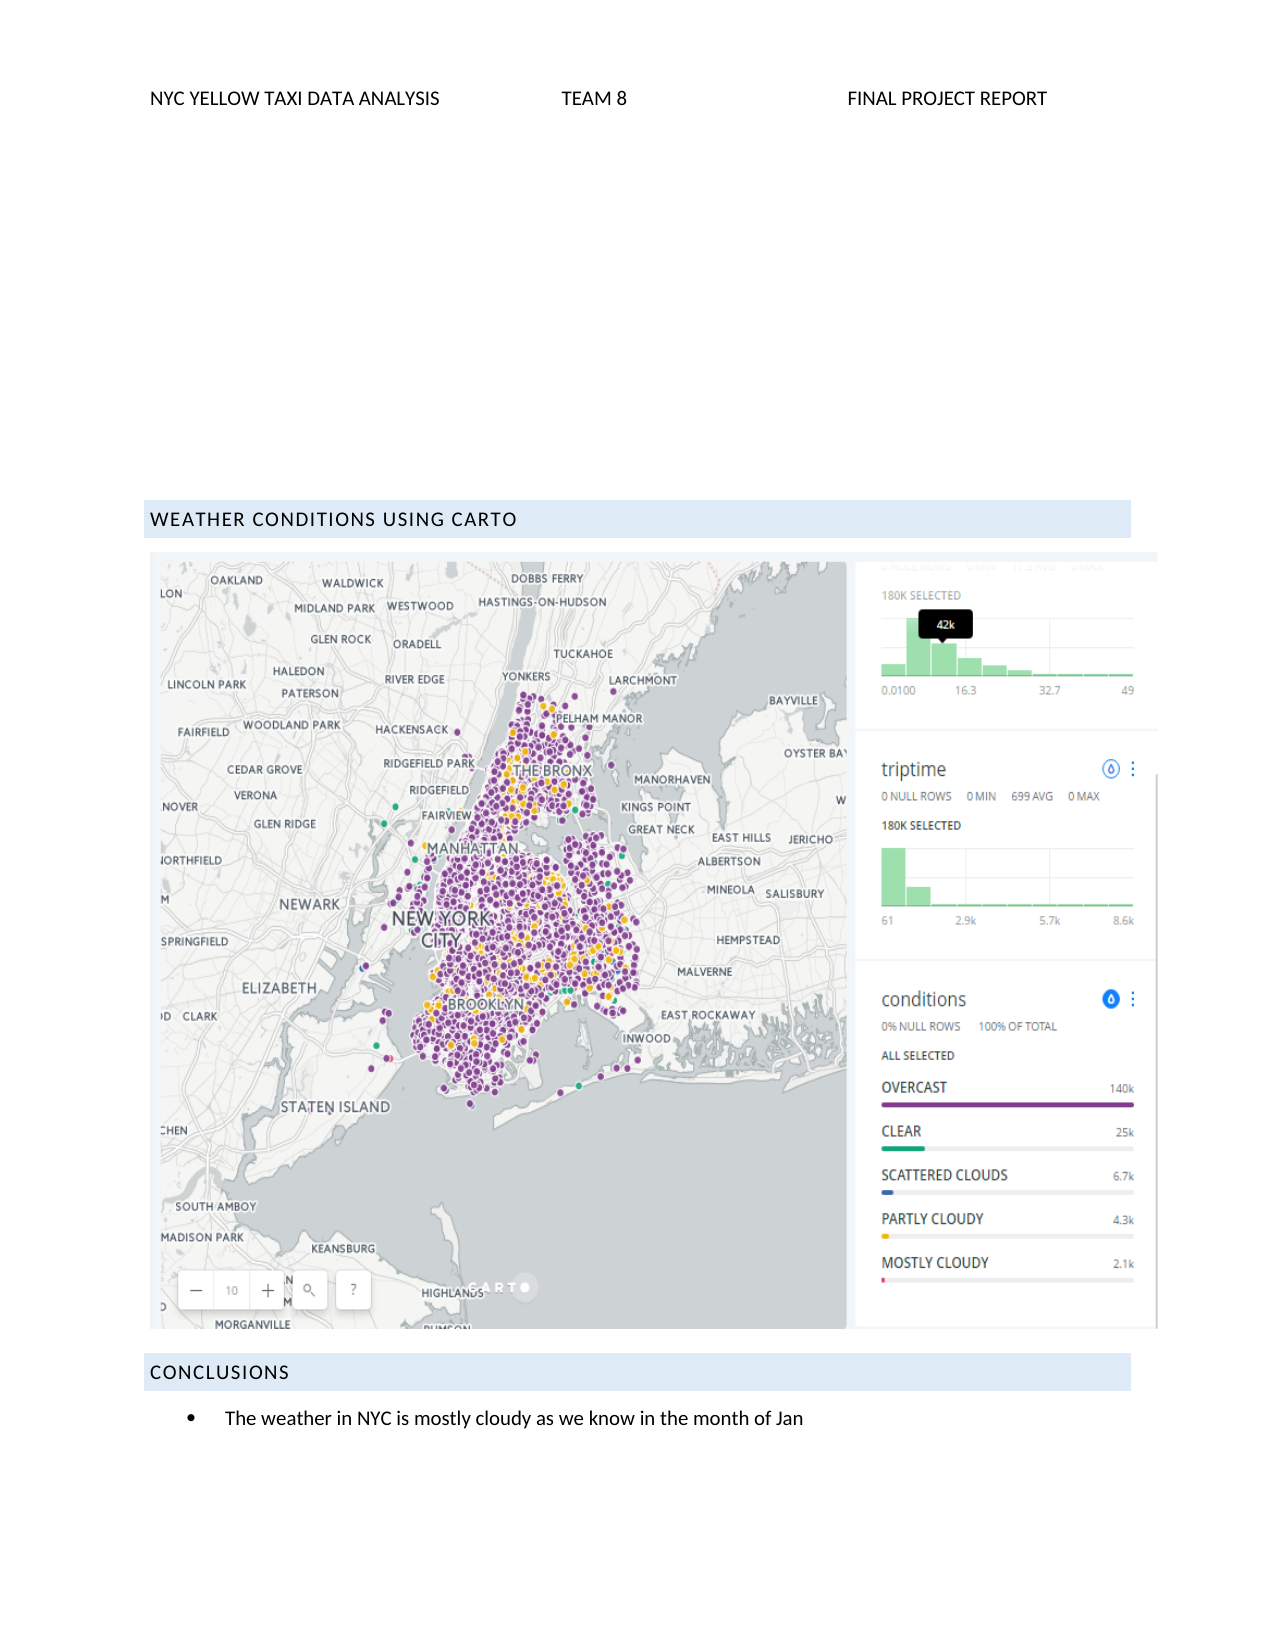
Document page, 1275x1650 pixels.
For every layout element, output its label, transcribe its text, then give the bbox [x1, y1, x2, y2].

list The weather in NYC is mostly cloudy as we know in the month of Jan [187, 1405, 1125, 1431]
picture [150, 552, 1158, 1329]
subtitle CONCLUSIONS [150, 1360, 1125, 1385]
subtitle WEATHER CONDITIONS USING CARTO [150, 506, 1125, 532]
